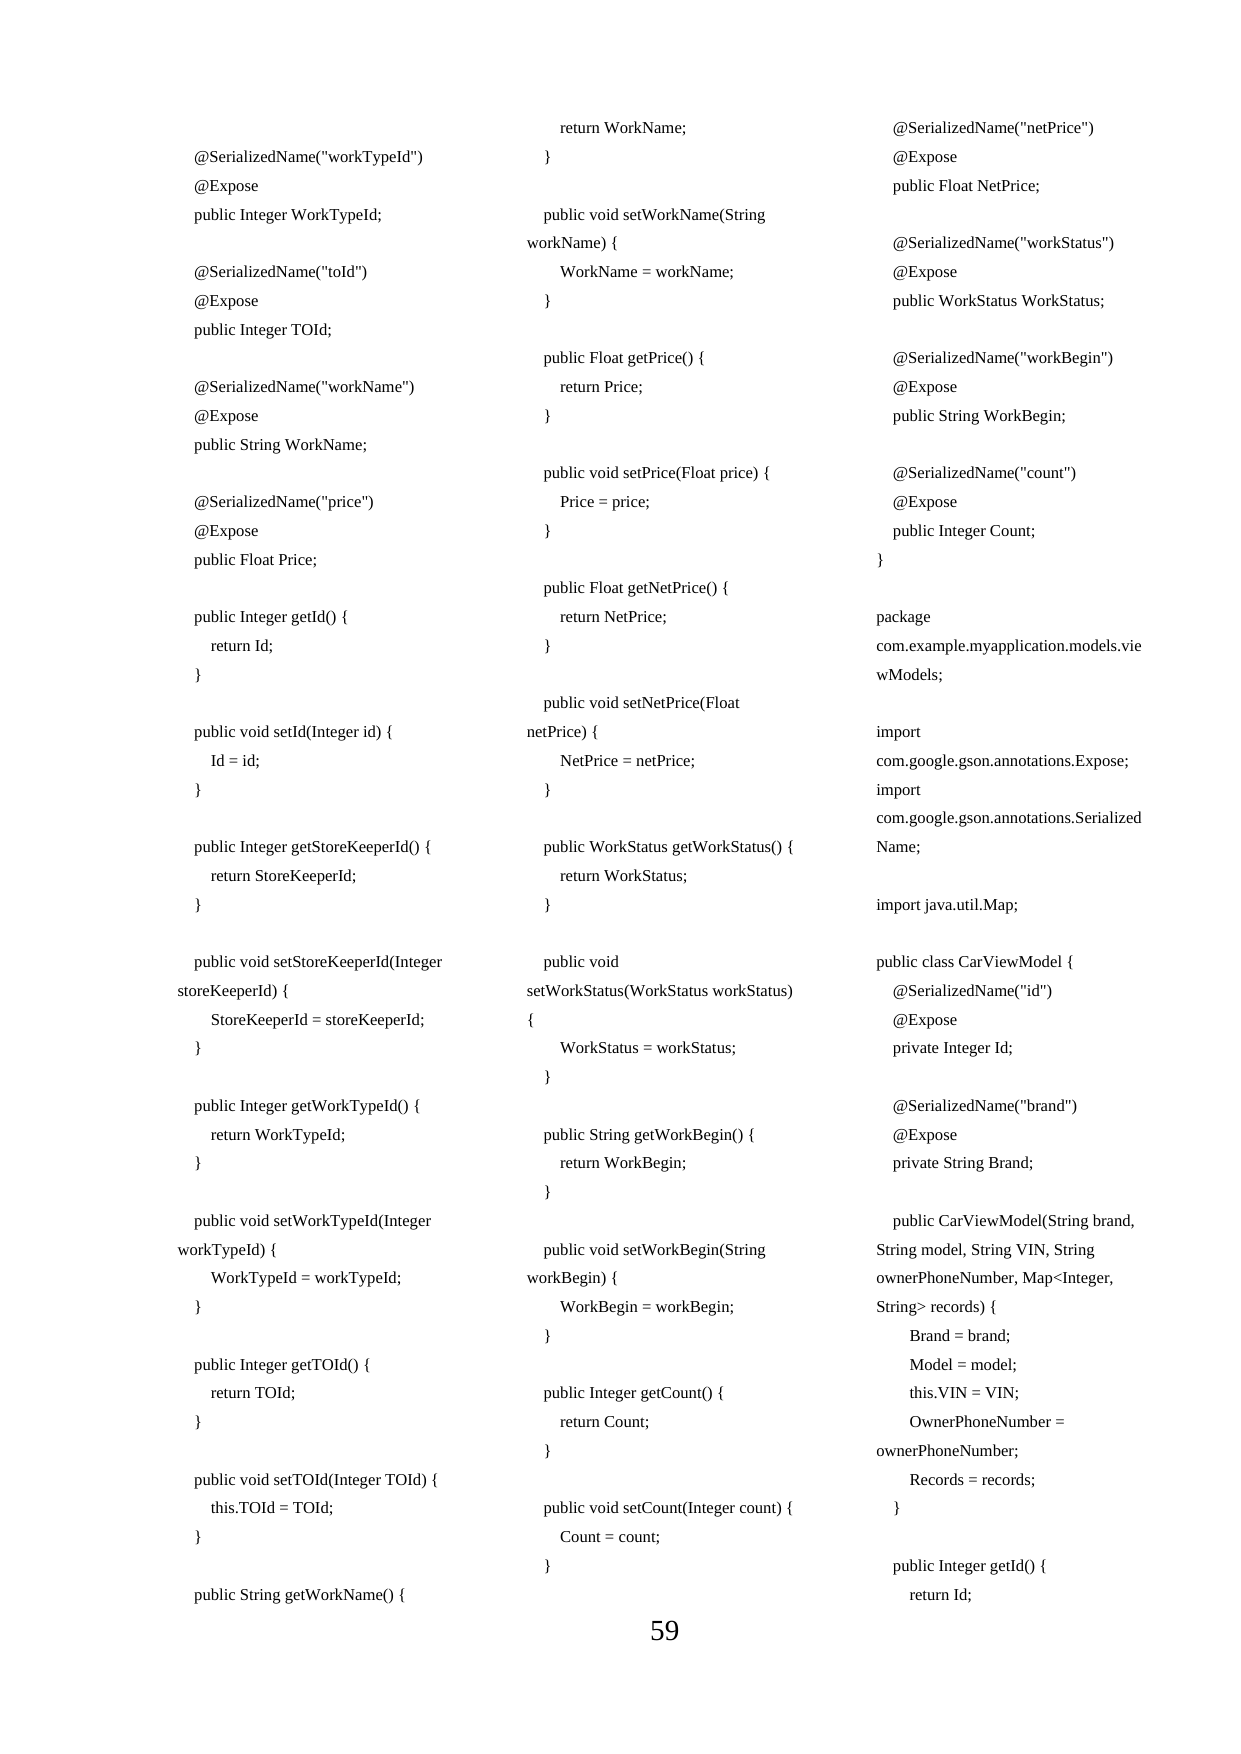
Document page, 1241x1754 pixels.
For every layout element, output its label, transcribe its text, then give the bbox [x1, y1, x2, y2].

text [876, 118, 1152, 568]
